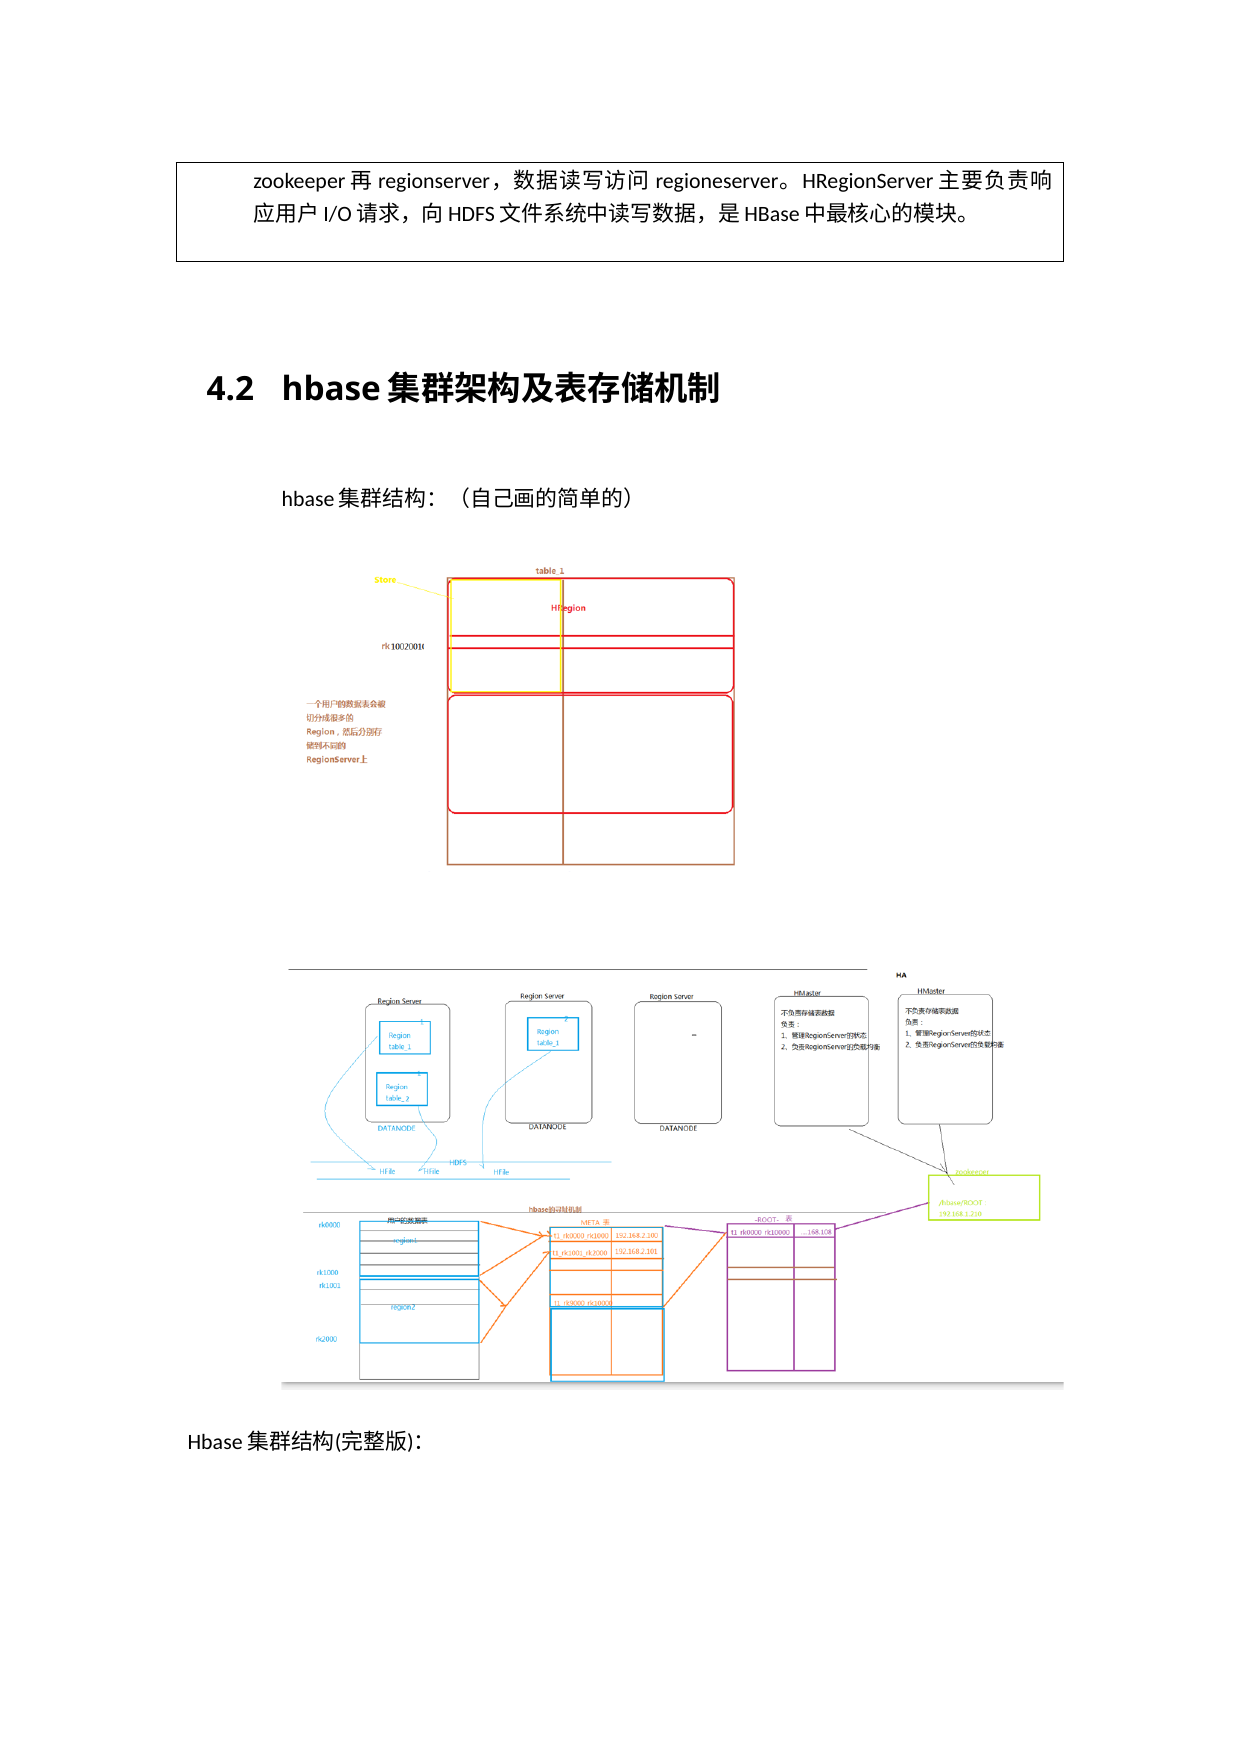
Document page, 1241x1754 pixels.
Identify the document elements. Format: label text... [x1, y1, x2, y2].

subtitle hbase集群架构及表存储机制 [206, 354, 1053, 419]
picture [281, 968, 1064, 1390]
text Hbase集群结构(完整版)： [187, 1423, 1053, 1456]
picture [281, 546, 827, 872]
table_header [177, 163, 1063, 261]
list hbase集群结构：（自己画的简单的） [281, 481, 1053, 513]
